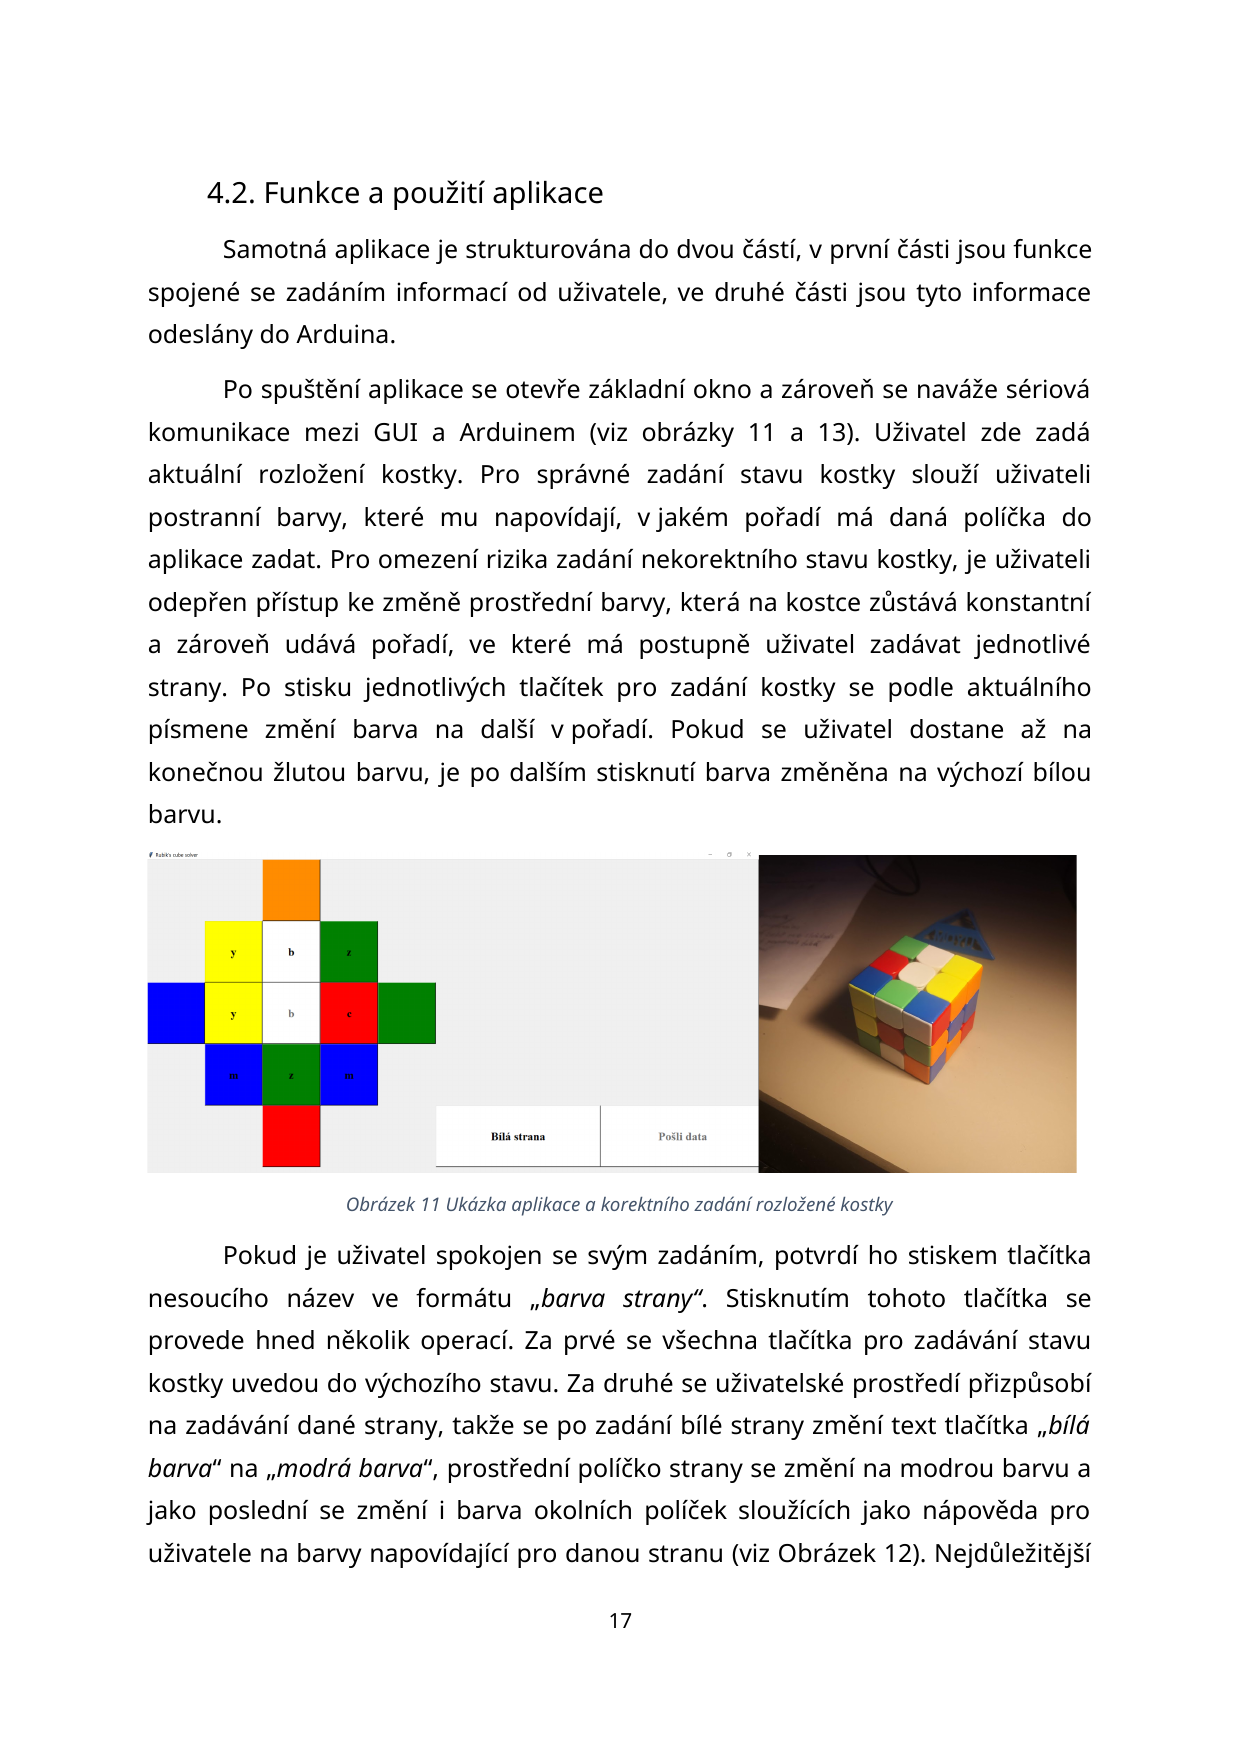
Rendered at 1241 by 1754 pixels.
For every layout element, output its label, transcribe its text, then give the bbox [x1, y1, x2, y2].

text Samotná aplikace je strukturována do dvou částí, v první části jsou funkce spojené se zadáním informací od uživatele, ve druhé části jsou tyto informace odeslány do Arduina. [148, 232, 1092, 351]
text Funkce a použití aplikace [207, 173, 1092, 212]
text Po spuštění aplikace se otevře základní okno a zároveň se naváže sériová komunikace mezi GUI a Arduinem (viz obrázky 11 a 13). Uživatel zde zadá aktuální rozložení kostky. Pro správné zadání stavu kostky slouží uživateli postranní barvy, které mu napovídají, v jakém pořadí má daná políčka do aplikace zadat. Pro omezení rizika zadání nekorektního stavu kostky, je uživateli odepřen přístup ke změně prostřední barvy, která na kostce zůstává konstantní a zároveň udává pořadí, ve které má postupně uživatel zadávat jednotlivé strany. Po stisku jednotlivých tlačítek pro zadání kostky se podle aktuálního písmene změní barva na další v pořadí. Pokud se uživatel dostane až na konečnou žlutou barvu, je po dalším stisknutí barva změněna na výchozí bílou barvu. [148, 372, 1092, 831]
picture [147, 852, 1077, 1173]
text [148, 1238, 1092, 1569]
text Obrázek 11 Ukázka aplikace a korektního zadání rozložené kostky [148, 1192, 1092, 1217]
